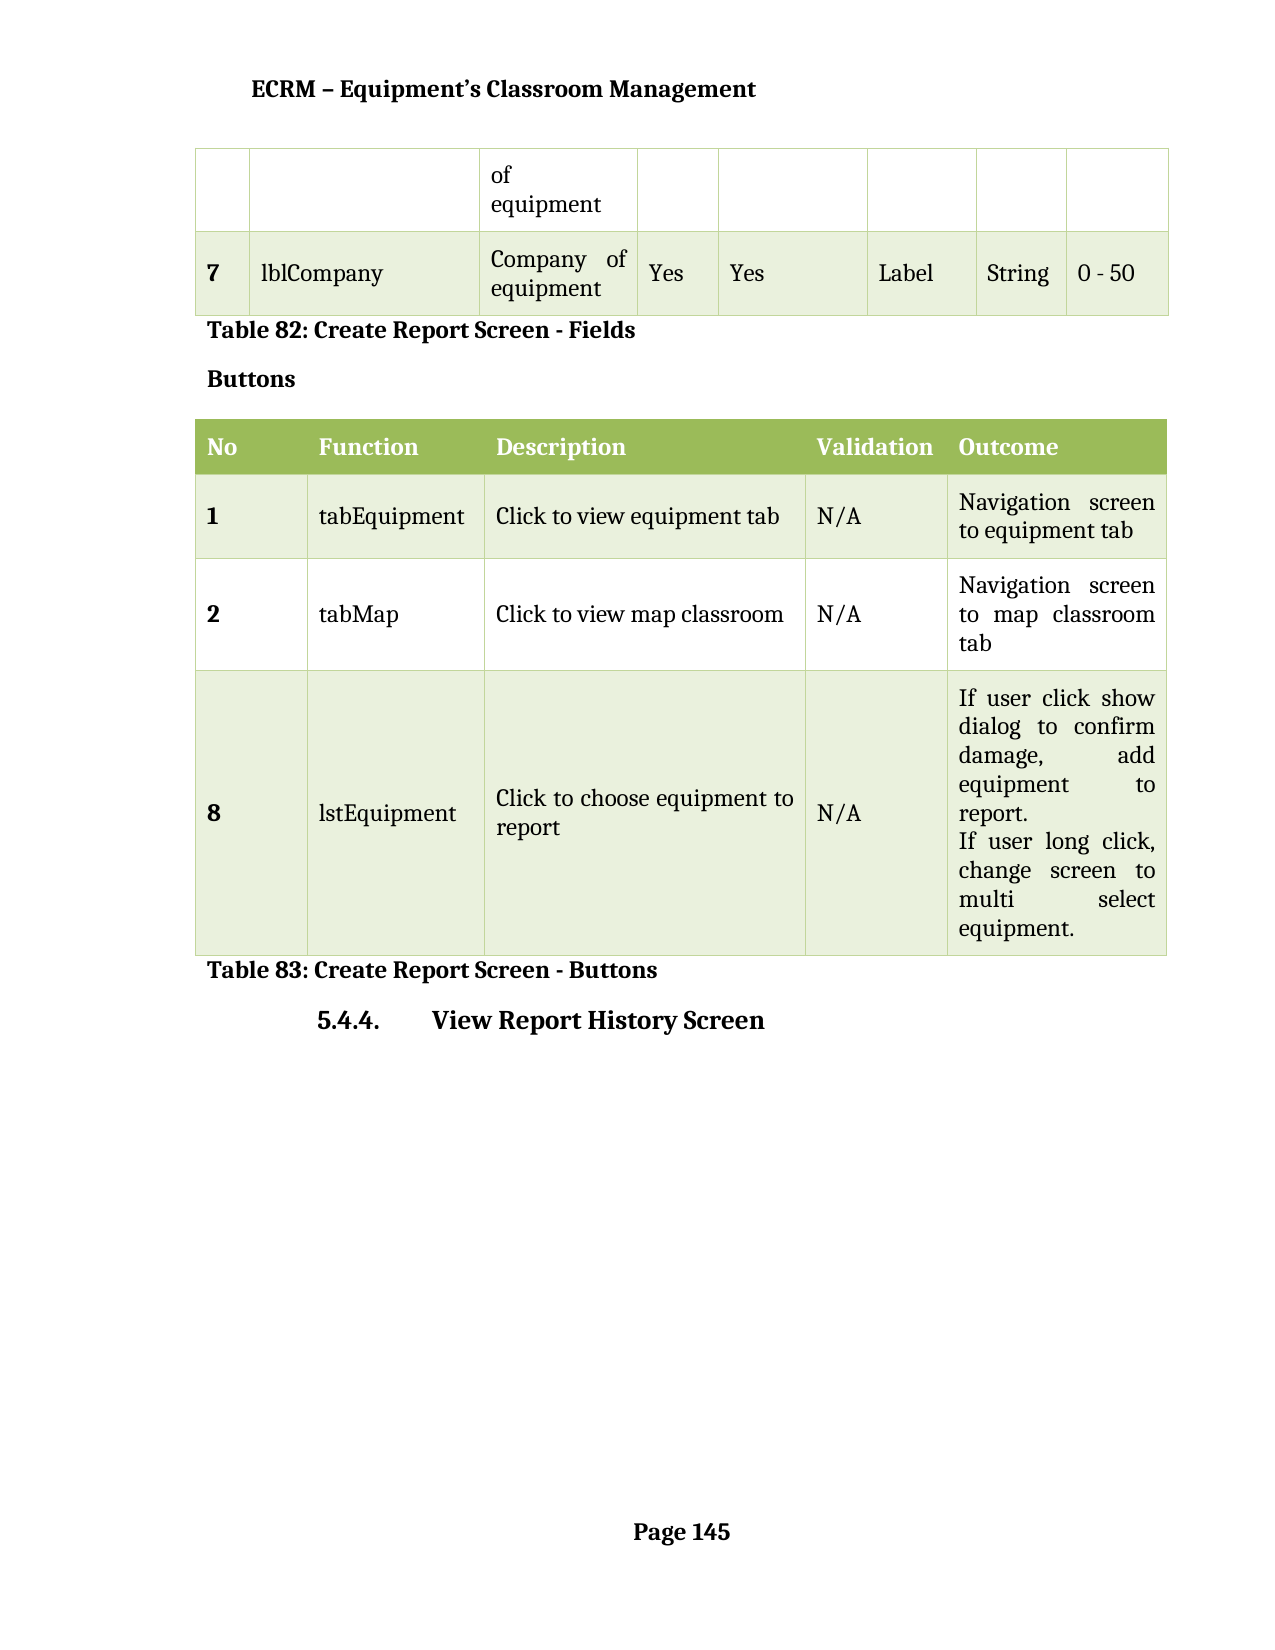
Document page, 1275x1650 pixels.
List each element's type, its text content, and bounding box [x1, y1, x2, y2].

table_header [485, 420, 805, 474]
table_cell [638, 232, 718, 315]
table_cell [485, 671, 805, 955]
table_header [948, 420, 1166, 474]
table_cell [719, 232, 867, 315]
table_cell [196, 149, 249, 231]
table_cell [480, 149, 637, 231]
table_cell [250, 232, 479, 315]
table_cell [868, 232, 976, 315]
list View Report History Screen [317, 1005, 1157, 1036]
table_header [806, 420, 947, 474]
text Table 83: Create Report Screen - Buttons [207, 956, 1157, 984]
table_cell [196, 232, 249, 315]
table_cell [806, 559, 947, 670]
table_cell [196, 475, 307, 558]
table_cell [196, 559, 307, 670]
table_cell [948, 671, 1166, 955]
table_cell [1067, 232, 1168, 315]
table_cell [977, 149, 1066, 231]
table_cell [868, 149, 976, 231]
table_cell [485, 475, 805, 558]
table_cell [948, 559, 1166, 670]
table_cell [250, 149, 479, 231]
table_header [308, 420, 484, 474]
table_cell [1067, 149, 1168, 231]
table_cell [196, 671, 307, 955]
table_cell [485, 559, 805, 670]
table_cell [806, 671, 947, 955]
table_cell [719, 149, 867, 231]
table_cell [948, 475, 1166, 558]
text Buttons [207, 365, 1157, 394]
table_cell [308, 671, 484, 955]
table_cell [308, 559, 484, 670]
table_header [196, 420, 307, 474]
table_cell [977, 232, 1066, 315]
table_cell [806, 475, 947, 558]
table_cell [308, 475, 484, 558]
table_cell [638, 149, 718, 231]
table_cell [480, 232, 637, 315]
text Table 82: Create Report Screen - Fields [207, 316, 1157, 344]
